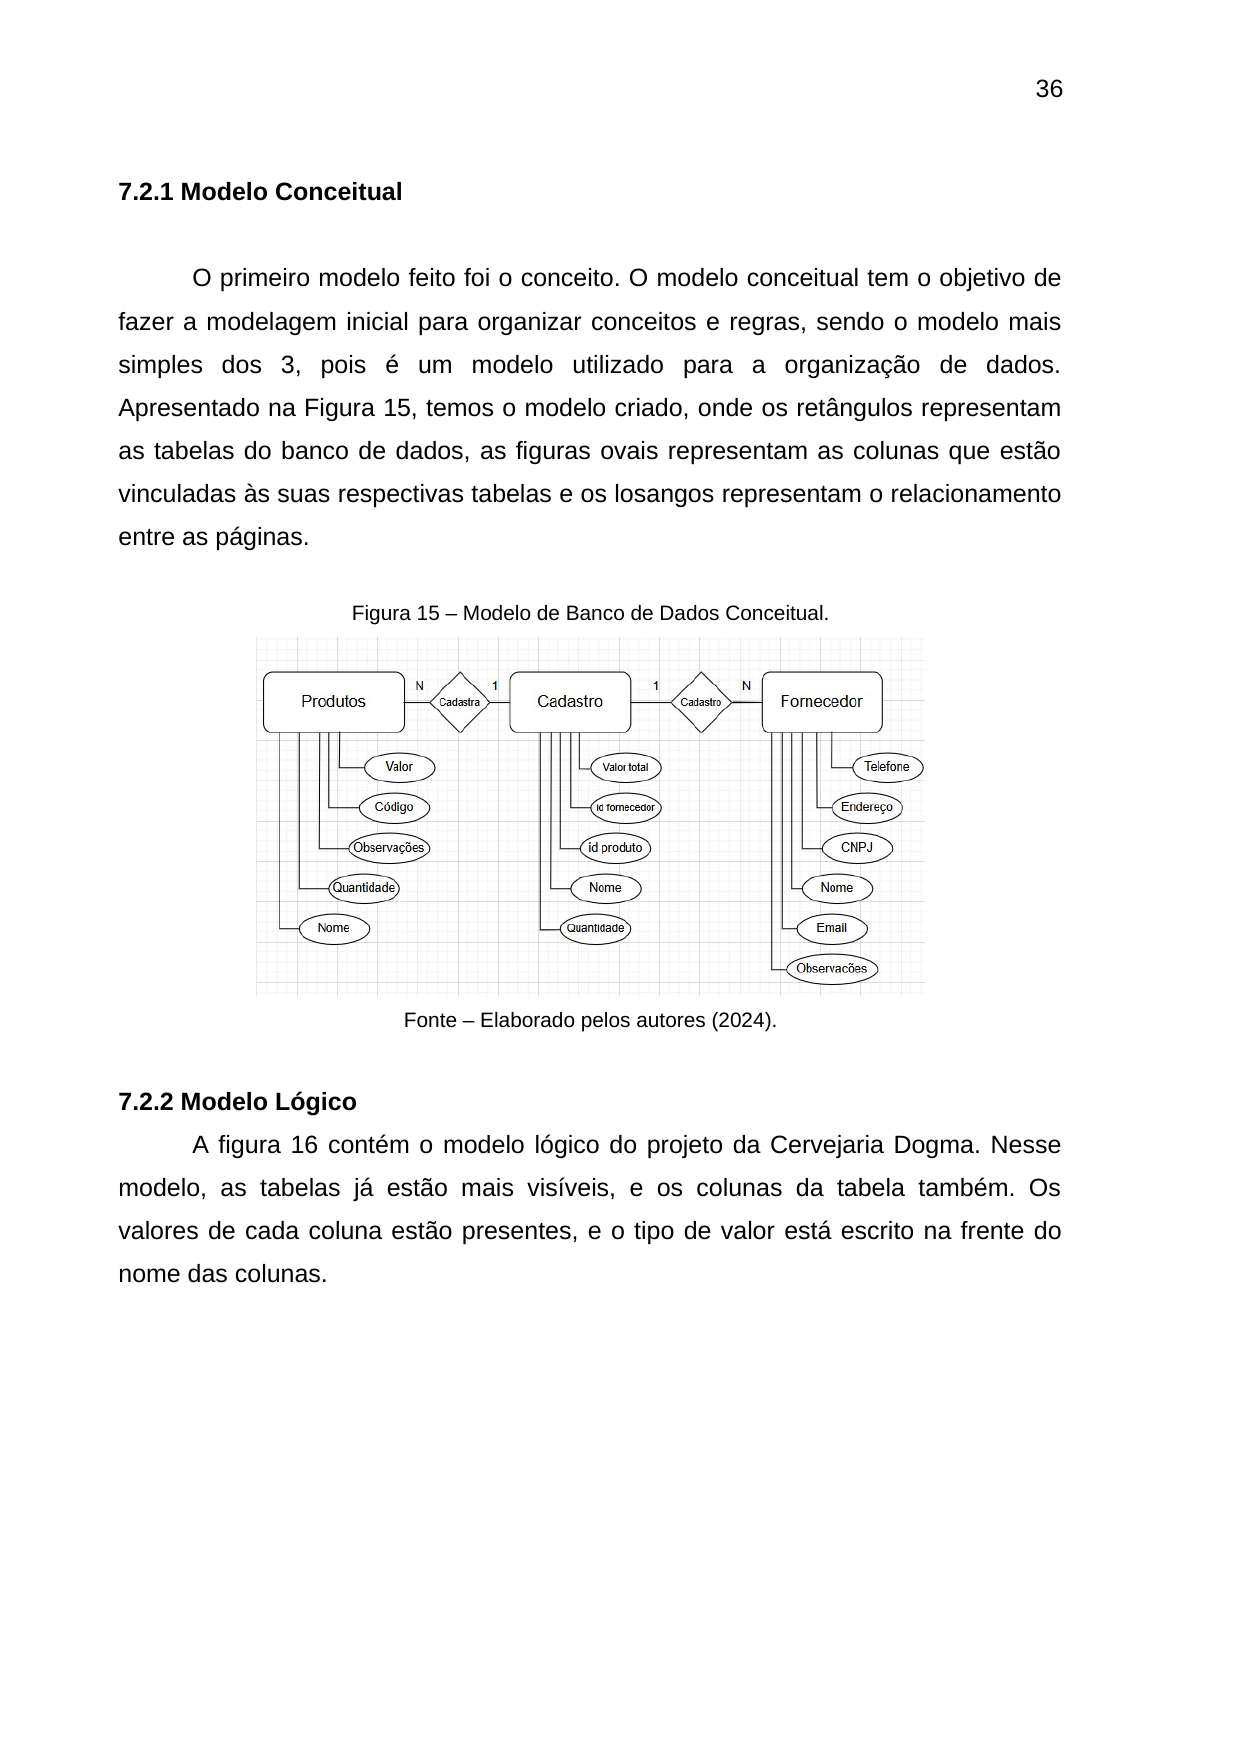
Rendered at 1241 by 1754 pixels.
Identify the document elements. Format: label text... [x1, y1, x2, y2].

text O primeiro modelo feito foi o conceito. O modelo conceitual tem o objetivo de fazer a modelagem inicial para organizar conceitos e regras, sendo o modelo mais simples dos 3, pois é um modelo utilizado para a organização de dados. Apresentado na Figura 15, temos o modelo criado, onde os retângulos representam as tabelas do banco de dados, as figuras ovais representam as colunas que estão vinculadas às suas respectivas tabelas e os losangos representam o relacionamento entre as páginas. [118, 263, 1063, 551]
picture [256, 637, 925, 996]
text 7.2.2 Modelo Lógico [118, 1086, 1063, 1115]
text A figura 16 contém o modelo lógico do projeto da Cervejaria Dogma. Nesse modelo, as tabelas já estão mais visíveis, e os colunas da tabela também. Os valores de cada coluna estão presentes, e o tipo de valor está escrito na frente do nome das colunas. [118, 1129, 1063, 1288]
text 7.2.1 Modelo Conceitual [118, 177, 1063, 206]
text Fonte – Elaborado pelos autores (2024). [118, 1007, 1063, 1031]
text Figura 15 – Modelo de Banco de Dados Conceitual. [118, 601, 1063, 625]
